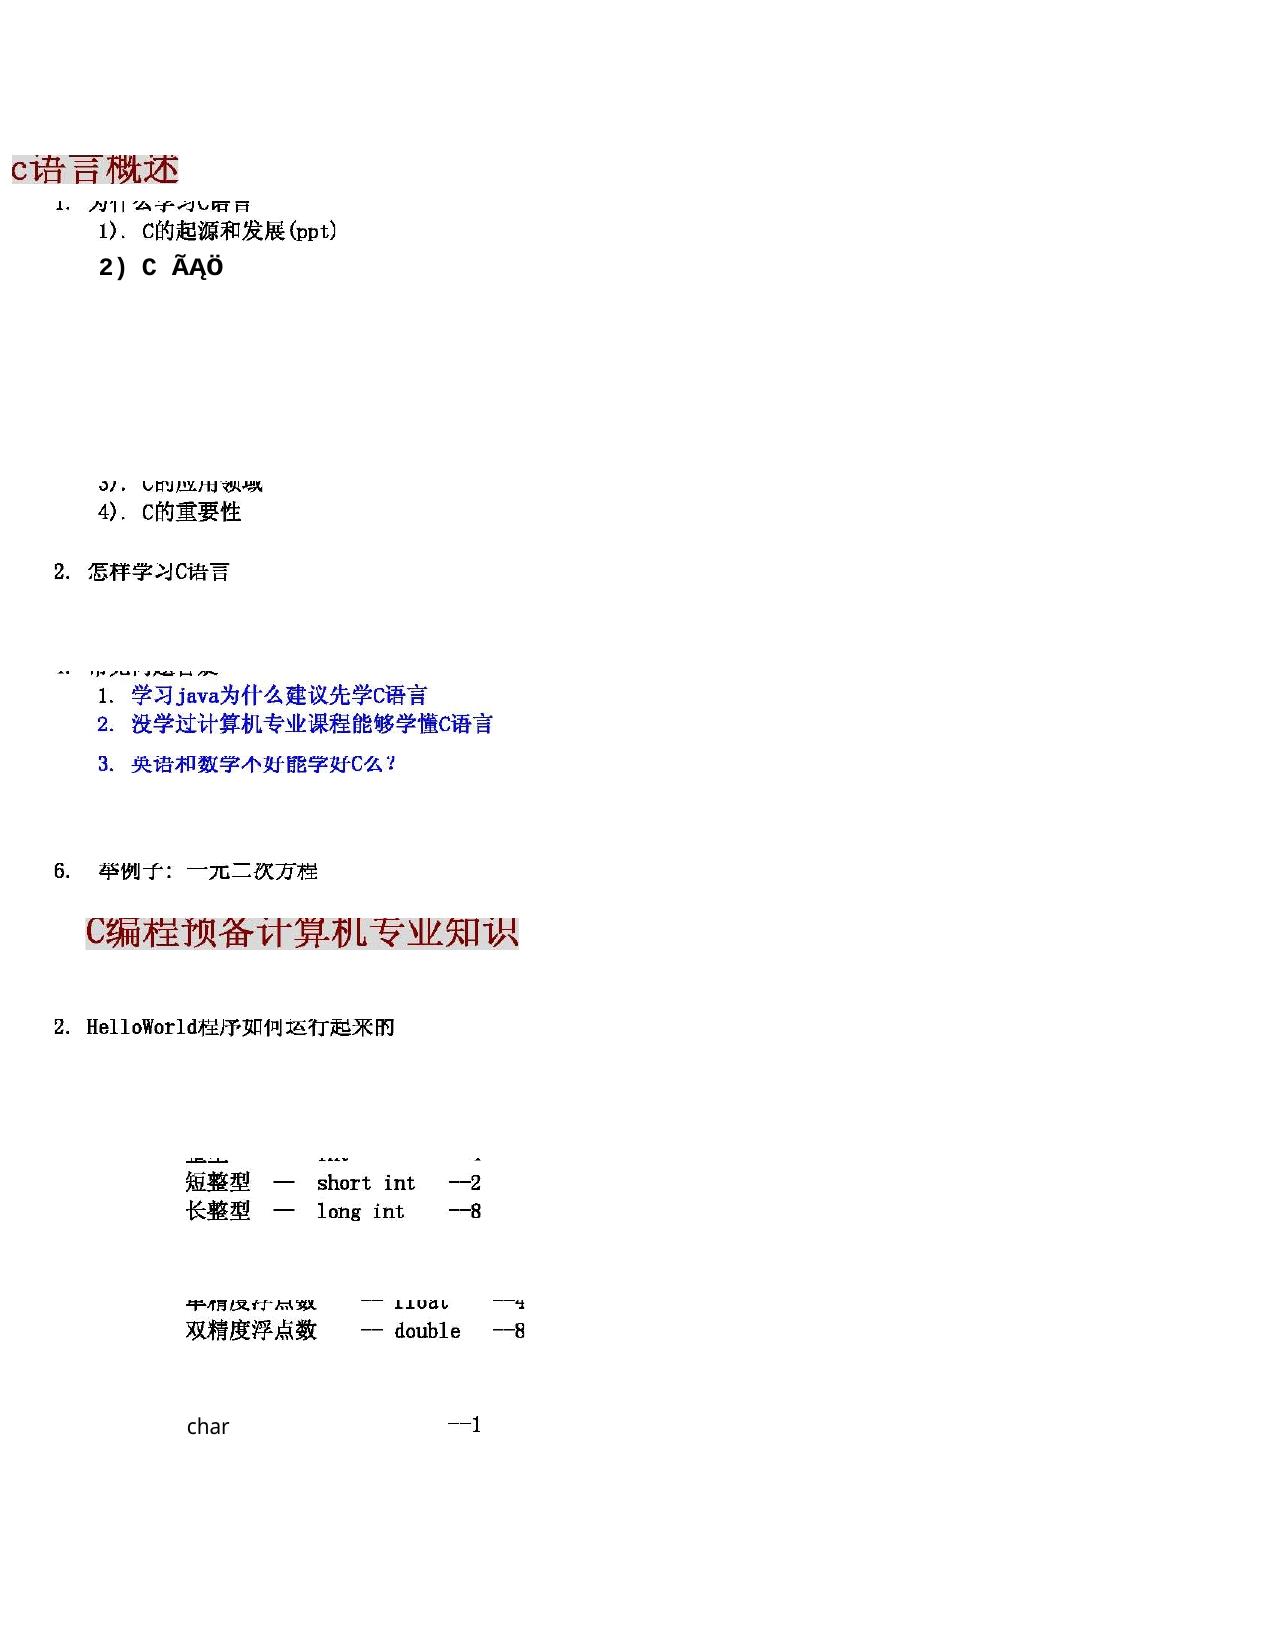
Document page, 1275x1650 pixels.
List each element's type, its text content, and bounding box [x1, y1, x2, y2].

picture [56, 201, 336, 241]
picture [448, 1416, 480, 1432]
subtitle C ÃĄÖ [98, 254, 1096, 283]
picture [85, 918, 519, 950]
picture [98, 756, 395, 773]
picture [54, 671, 493, 734]
picture [54, 863, 318, 880]
text char [187, 1411, 1096, 1441]
picture [186, 1300, 525, 1341]
picture [54, 1019, 394, 1037]
picture [186, 1158, 481, 1221]
picture [54, 563, 230, 581]
picture [98, 481, 263, 522]
picture [12, 155, 179, 184]
